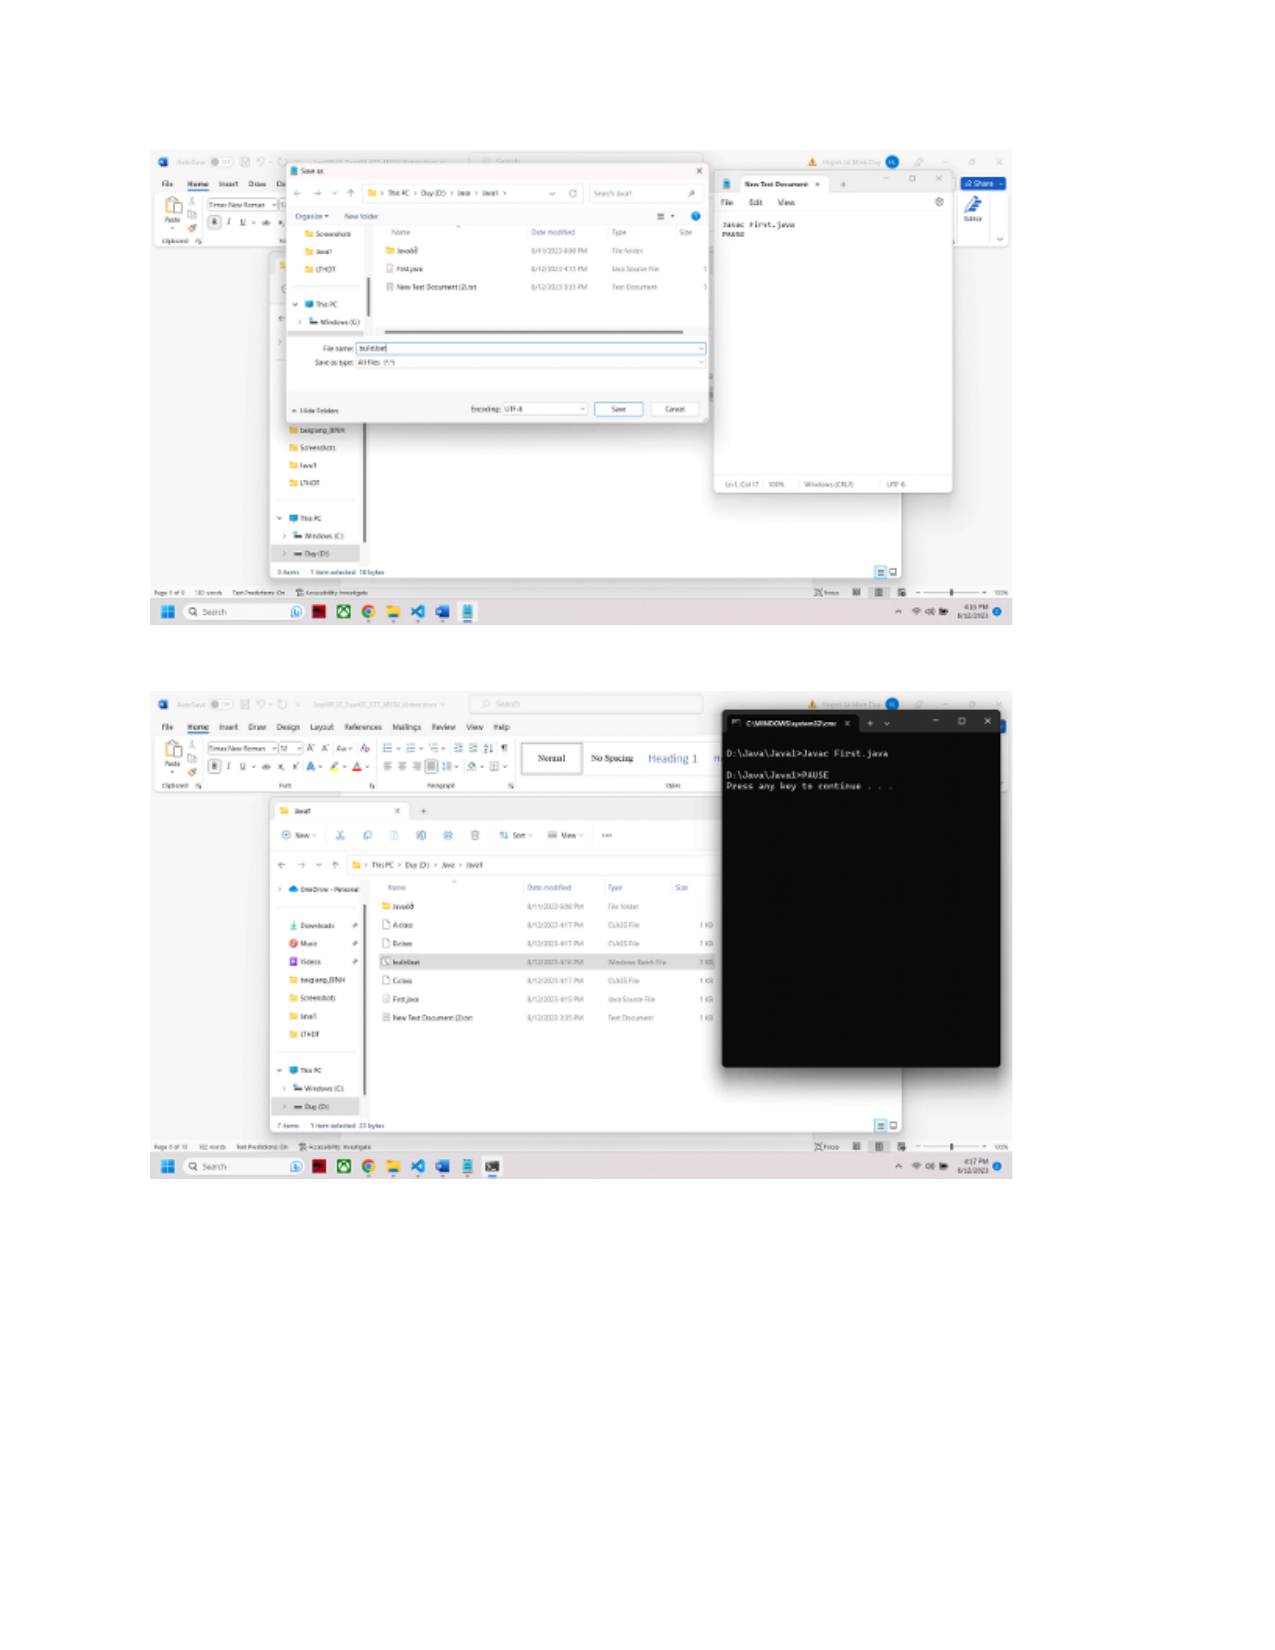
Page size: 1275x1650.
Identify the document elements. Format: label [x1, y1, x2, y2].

picture [150, 150, 1013, 625]
picture [150, 691, 1013, 1179]
